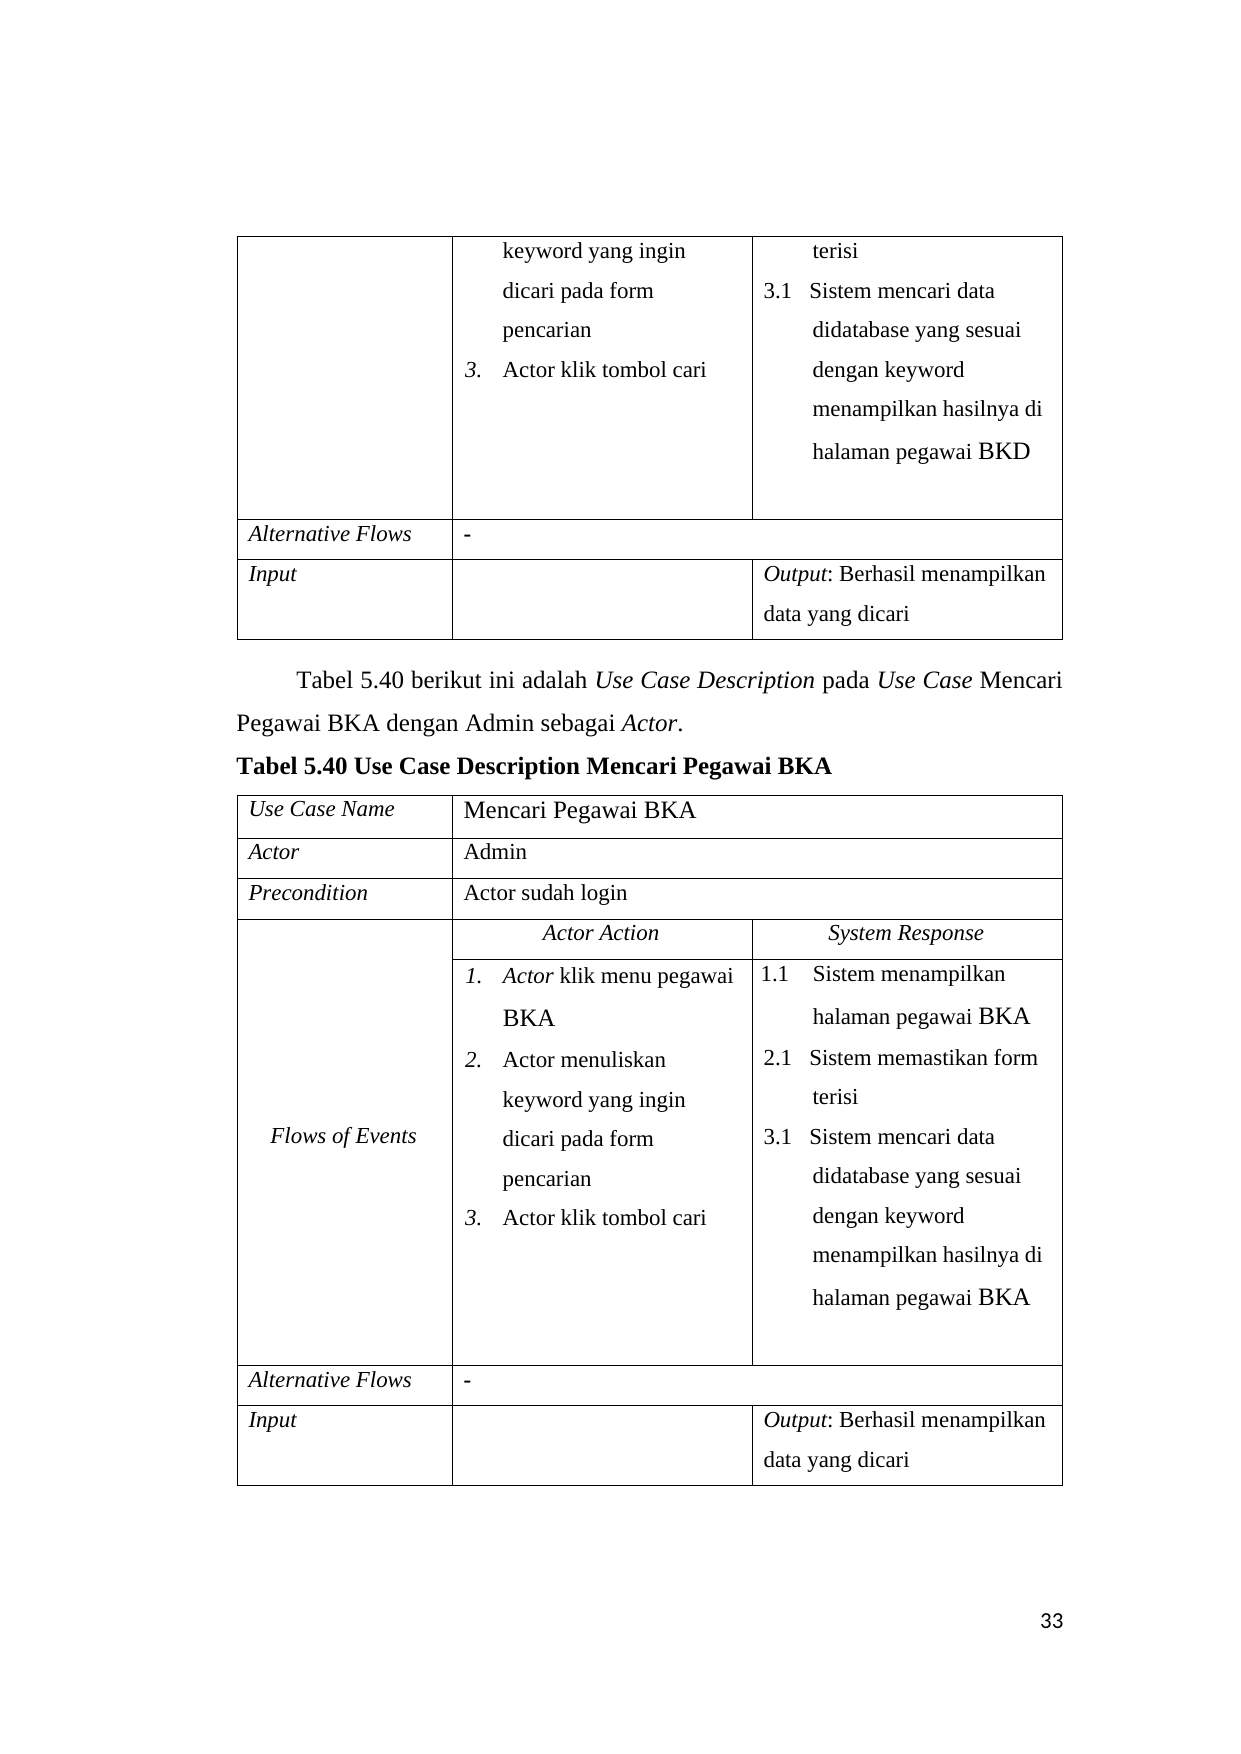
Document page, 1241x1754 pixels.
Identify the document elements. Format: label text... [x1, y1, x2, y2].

table_cell Output: Berhasil menampilkan data yang dicari [753, 560, 1062, 639]
table_cell Alternative Flows [238, 520, 452, 559]
table_header Use Case Name [238, 796, 452, 837]
table_cell Precondition [238, 879, 452, 918]
table_cell Admin [453, 839, 1062, 878]
table_cell Alternative Flows [238, 1366, 452, 1405]
table_header Mencari Pegawai BKA [453, 796, 1062, 837]
table_cell Actor sudah login [453, 879, 1062, 918]
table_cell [453, 237, 752, 518]
text Tabel 5.40 berikut ini adalah Use Case Description pada Use Case Mencari Pegawai BKA dengan Admin sebagai Actor. [236, 665, 1063, 737]
table_cell - [453, 1366, 1062, 1405]
table_cell [453, 560, 752, 639]
table_cell [453, 1406, 752, 1485]
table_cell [753, 237, 1062, 518]
table_cell Sistem menampilkan halaman pegawai BKA 2.1 Sistem memastikan form terisi 3.1 Sistem mencari data didatabase yang sesuai dengan keyword menampilkan hasilnya di halaman pegawai BKA [753, 960, 1062, 1364]
table_cell Flows of Events [238, 920, 452, 1364]
table_cell Input [238, 560, 452, 639]
table_cell Actor Action [453, 920, 752, 959]
table_cell Actor klik menu pegawai BKA Actor menuliskan keyword yang ingin dicari pada form pencarian Actor klik tombol cari [453, 960, 752, 1364]
table_cell - [453, 520, 1062, 559]
table_cell Actor [238, 839, 452, 878]
table_cell System Response [753, 920, 1062, 959]
table_cell Input [238, 1406, 452, 1485]
text Tabel 5.40 Use Case Description Mencari Pegawai BKA [236, 751, 1063, 780]
table_cell Output: Berhasil menampilkan data yang dicari [753, 1406, 1062, 1485]
